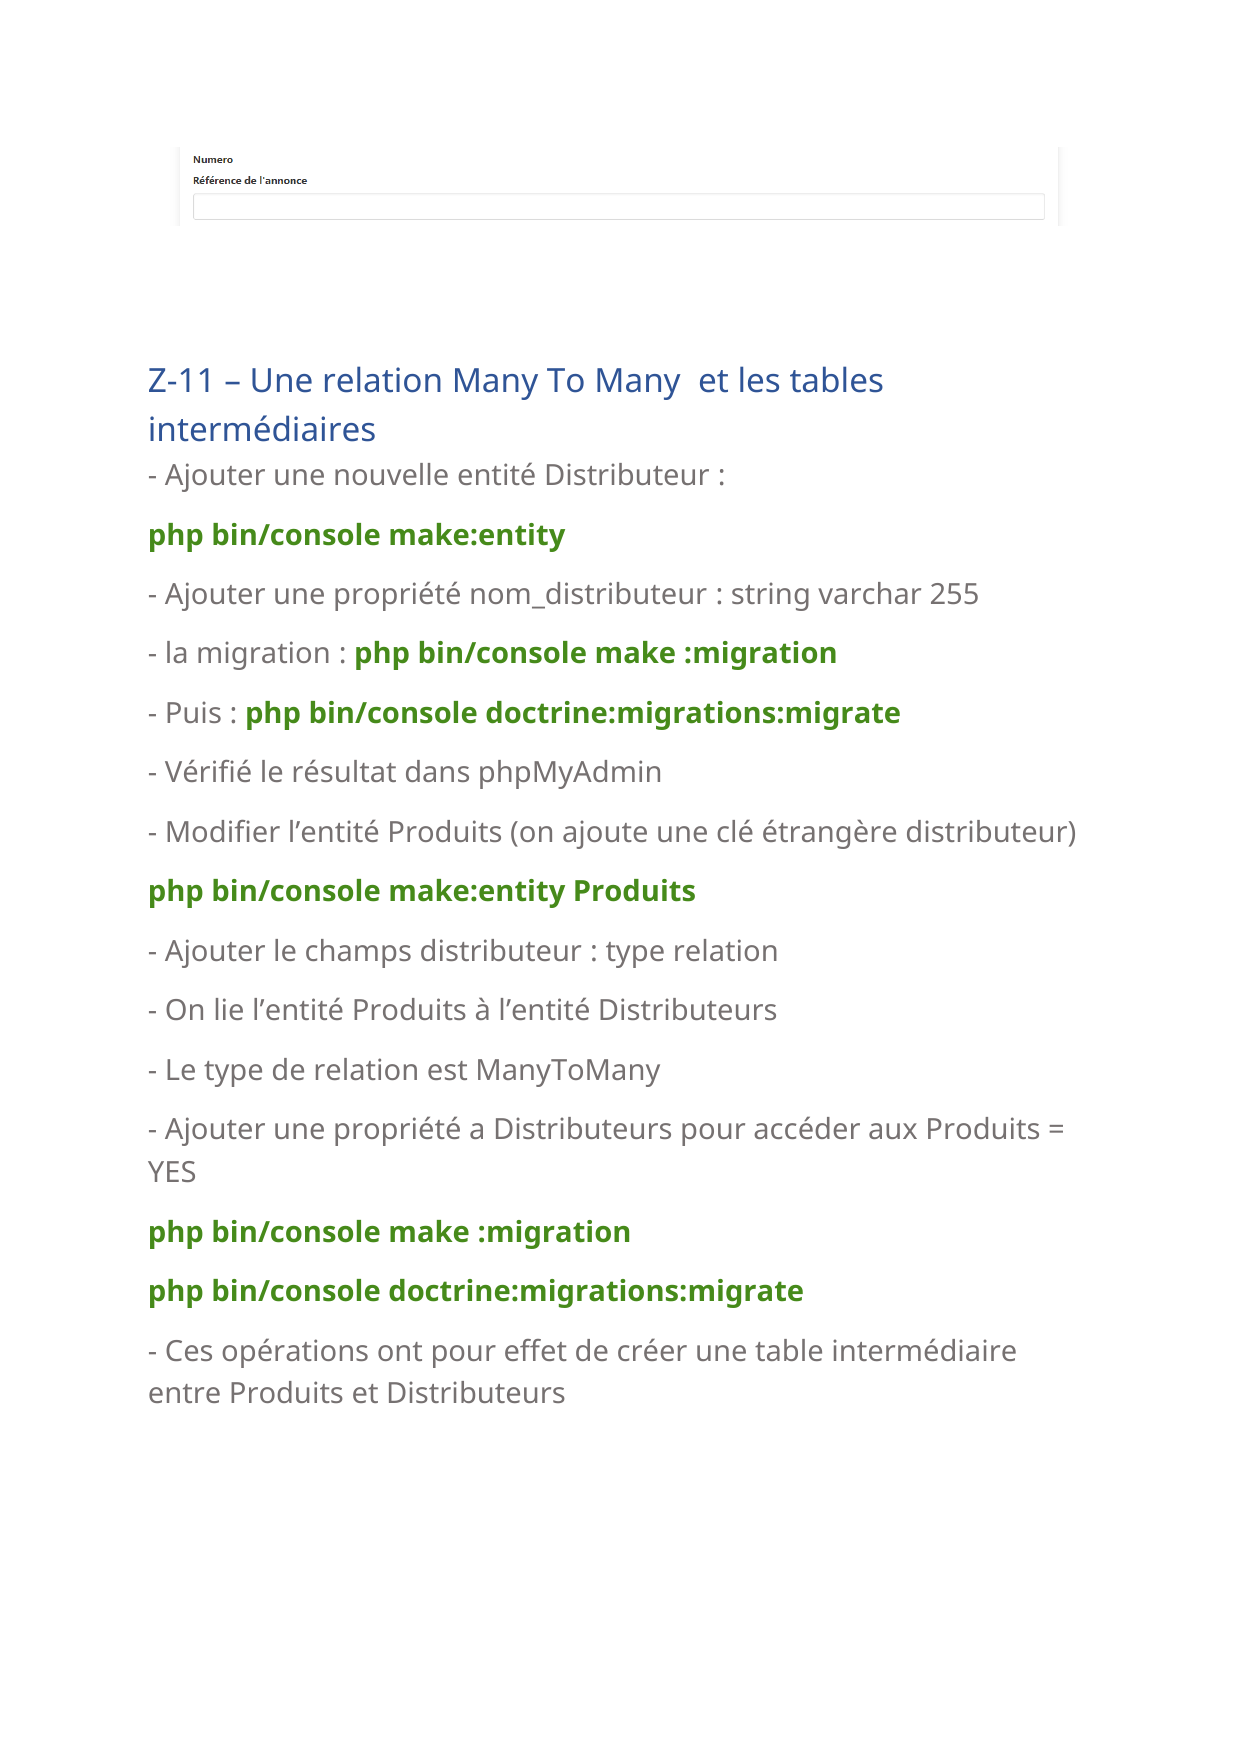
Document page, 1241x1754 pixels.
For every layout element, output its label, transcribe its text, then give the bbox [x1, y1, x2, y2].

text - Modifier l’entité Produits (on ajoute une clé étrangère distributeur) [148, 811, 1093, 851]
text php bin/console make:entity [148, 514, 1093, 553]
text - Puis : php bin/console doctrine:migrations:migrate [148, 692, 1093, 732]
text - Ces opérations ont pour effet de créer une table intermédiaire entre Produits et Distributeurs [148, 1330, 1093, 1412]
text - Ajouter une propriété a Distributeurs pour accéder aux Produits = YES [148, 1108, 1093, 1191]
text - Ajouter le champs distributeur : type relation [148, 930, 1093, 970]
subtitle Z-11 – Une relation Many To Many et les tables intermédiaires [148, 356, 1093, 451]
text - la migration : php bin/console make :migration [148, 633, 1093, 672]
text - Ajouter une propriété nom_distributeur : string varchar 255 [148, 573, 1093, 613]
text php bin/console make:entity Produits [148, 871, 1093, 910]
text - On lie l’entité Produits à l’entité Distributeurs [148, 989, 1093, 1029]
text - Ajouter une nouvelle entité Distributeur : [148, 454, 1093, 494]
text php bin/console doctrine:migrations:migrate [148, 1270, 1093, 1310]
text php bin/console make :migration [148, 1211, 1093, 1251]
text - Le type de relation est ManyToMany [148, 1049, 1093, 1089]
text - Vérifié le résultat dans phpMyAdmin [148, 752, 1093, 791]
picture [147, 147, 1093, 226]
